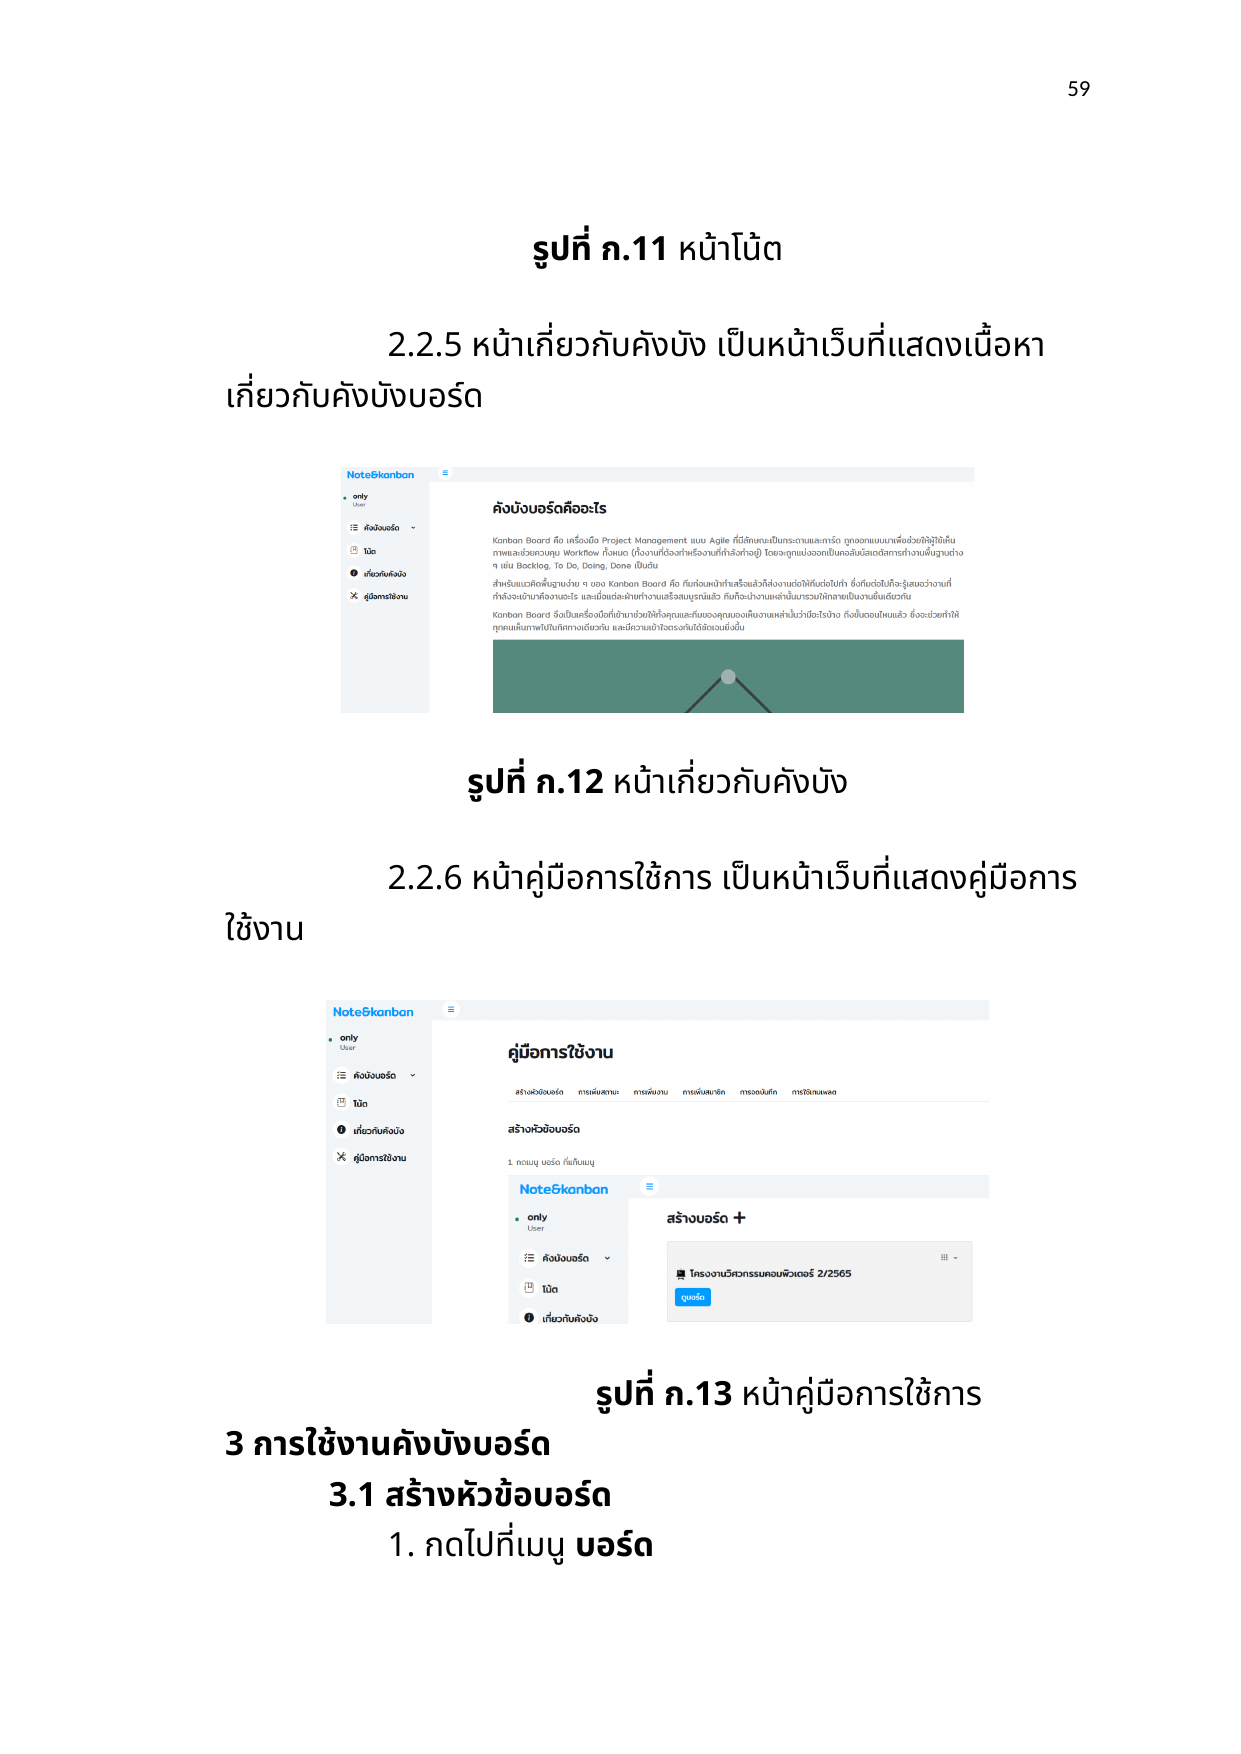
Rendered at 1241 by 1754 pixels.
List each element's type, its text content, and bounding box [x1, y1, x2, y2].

text 3 การใช้งานคังบังบอร์ด [225, 1420, 1090, 1471]
picture [325, 1000, 990, 1324]
text 3.1 สร้างหัวข้อบอร์ด [225, 1471, 1090, 1521]
text 2.2.5 หน้าเกี่ยวกับคังบัง เป็นหน้าเว็บที่แสดงเนื้อหาเกี่ยวกับคังบังบอร์ด [225, 321, 1090, 422]
text 1. กดไปที่เมนู บอร์ด [225, 1521, 1090, 1572]
text รูปที่ ก.12 หน้าเกี่ยวกับคังบัง [225, 758, 1090, 808]
text 2.2.6 หน้าคู่มือการใช้การ เป็นหน้าเว็บที่แสดงคู่มือการใช้งาน [225, 854, 1090, 955]
text รูปที่ ก.13 หน้าคู่มือการใช้การ [225, 1369, 1090, 1420]
text รูปที่ ก.11 หน้าโน้ต [225, 225, 1090, 276]
picture [340, 467, 975, 713]
